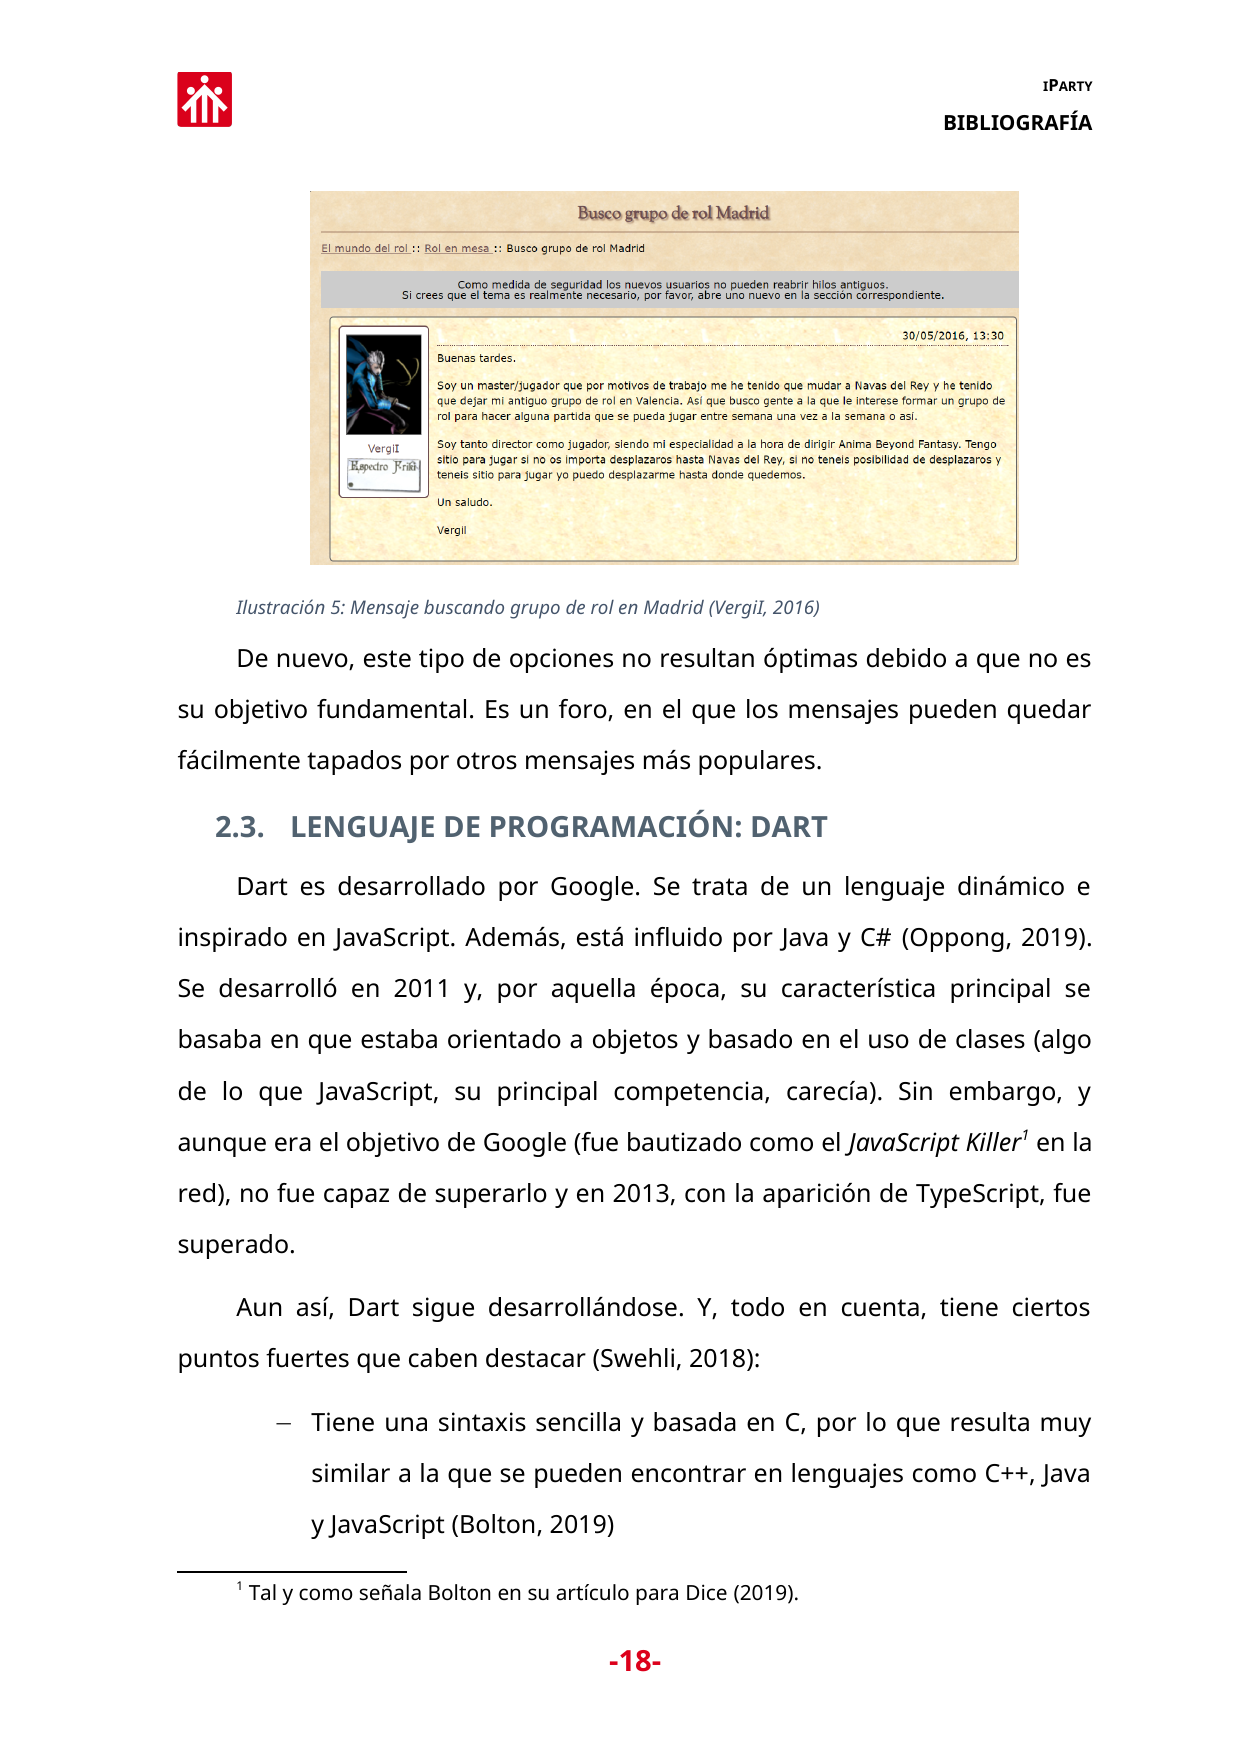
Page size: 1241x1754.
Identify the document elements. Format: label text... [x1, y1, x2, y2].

picture [310, 191, 1019, 565]
text Aun así, Dart sigue desarrollándose. Y, todo en cuenta, tiene ciertos puntos fuertes que caben destacar : [177, 1290, 1092, 1375]
text De nuevo, este tipo de opciones no resultan óptimas debido a que no es su objetivo fundamental. Es un foro, en el que los mensajes pueden quedar fácilmente tapados por otros mensajes más populares. [177, 641, 1092, 777]
picture [177, 72, 232, 127]
text Ilustración : Mensaje buscando grupo de rol en Madrid [177, 594, 1092, 620]
text Dart es desarrollado por Google. Se trata de un lenguaje dinámico e inspirado en JavaScript. Además, está influido por Java y C# . Se desarrolló en 2011 y, por aquella época, su característica principal se basaba en que estaba orientado a objetos y basado en el uso de clases (algo de lo que JavaScript, su principal competencia, carecía). Sin embargo, y aunque era el objetivo de Google (fue bautizado como el JavaScript Killer en la red), no fue capaz de superarlo y en 2013, con la aparición de TypeScript, fue superado. [177, 869, 1092, 1260]
subtitle Lenguaje de programación: Dart [215, 806, 1092, 846]
list Tiene una sintaxis sencilla y basada en C, por lo que resulta muy similar a la que se pueden encontrar en lenguajes como C++, Java y JavaScript [274, 1404, 1092, 1541]
